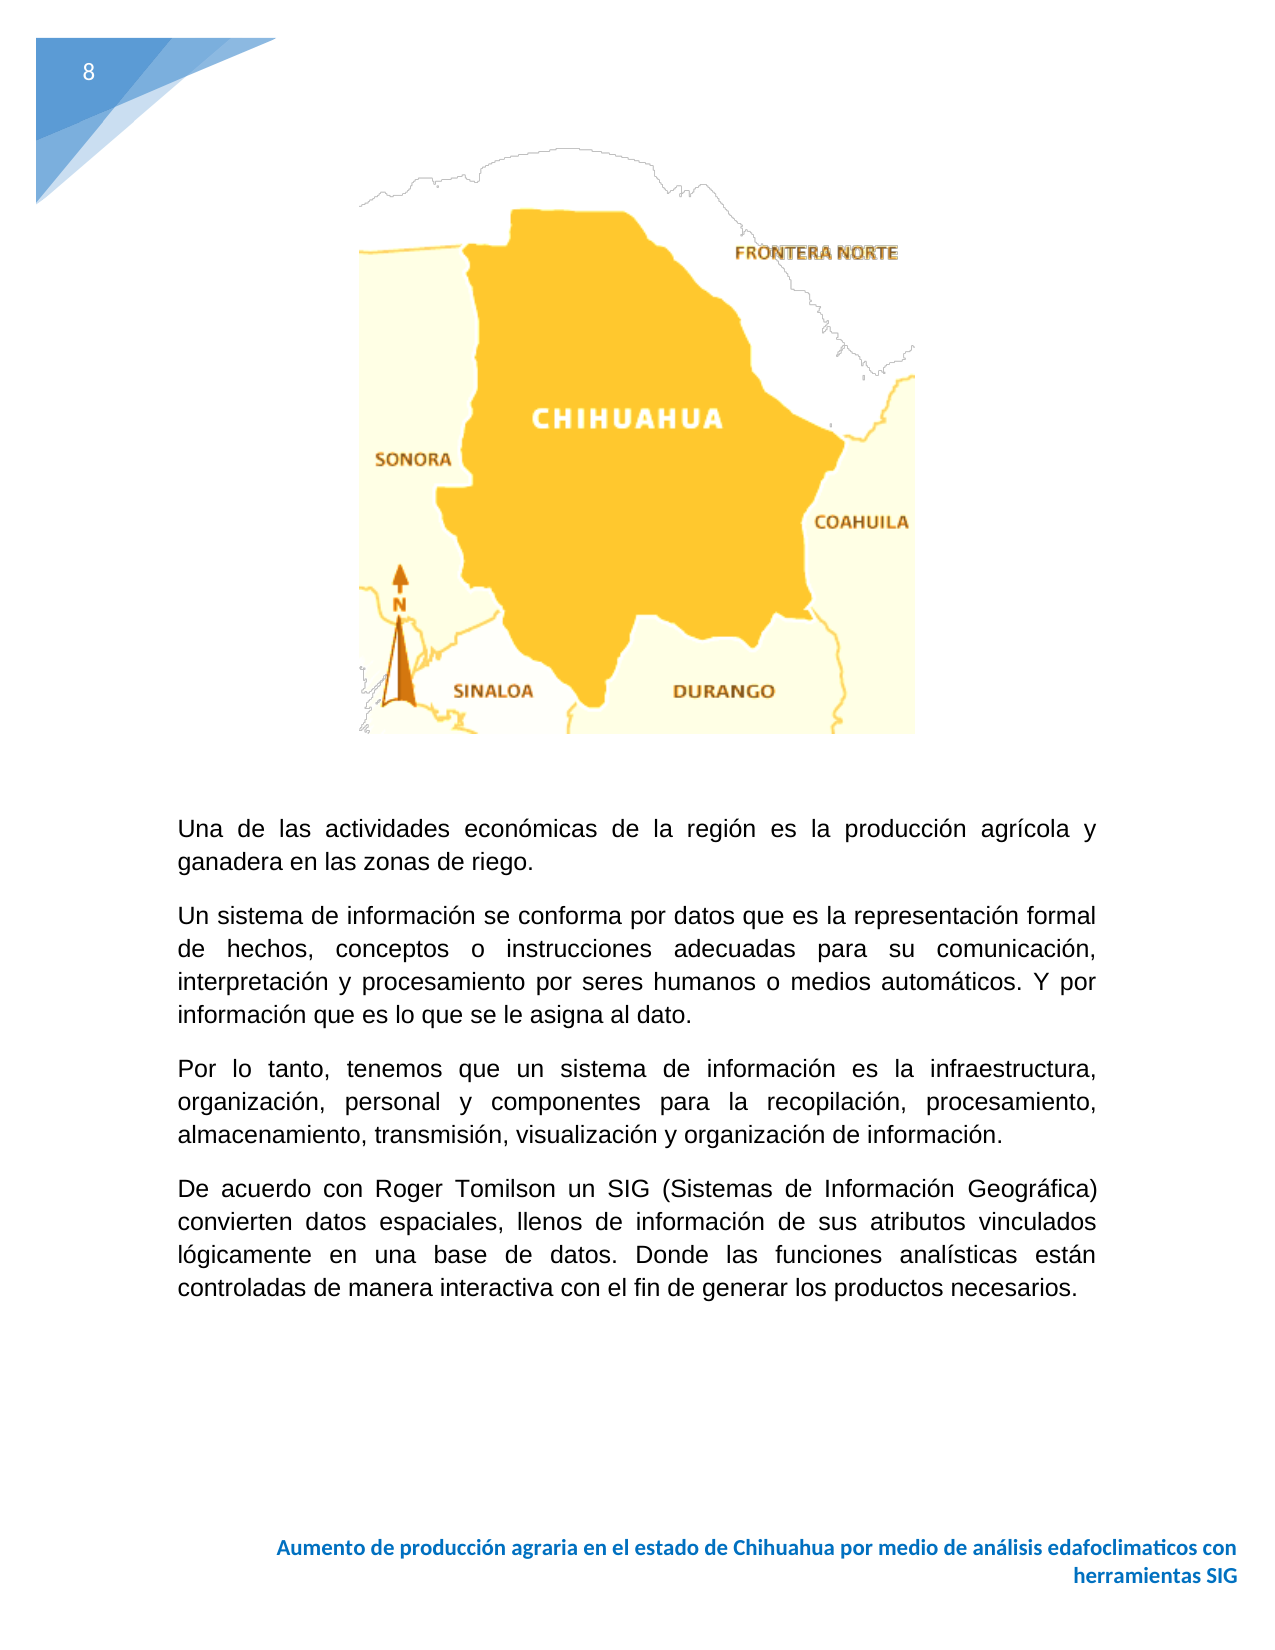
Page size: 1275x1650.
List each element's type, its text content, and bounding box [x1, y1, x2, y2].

text Un sistema de información se conforma por datos que es la representación formal de hechos, conceptos o instrucciones adecuadas para su comunicación, interpretación y procesamiento por seres humanos o medios automáticos. Y por información que es lo que se le asigna al dato. [177, 901, 1098, 1029]
text Una de las actividades económicas de la región es la producción agrícola y ganadera en las zonas de riego. [177, 814, 1098, 876]
picture [359, 147, 915, 734]
picture [36, 37, 278, 206]
text Por lo tanto, tenemos que un sistema de información es la infraestructura, organización, personal y componentes para la recopilación, procesamiento, almacenamiento, transmisión, visualización y organización de información. [177, 1054, 1098, 1149]
text De acuerdo con Roger Tomilson un SIG (Sistemas de Información Geográfica) convierten datos espaciales, llenos de información de sus atributos vinculados lógicamente en una base de datos. Donde las funciones analísticas están controladas de manera interactiva con el fin de generar los productos necesarios. [177, 1174, 1098, 1302]
